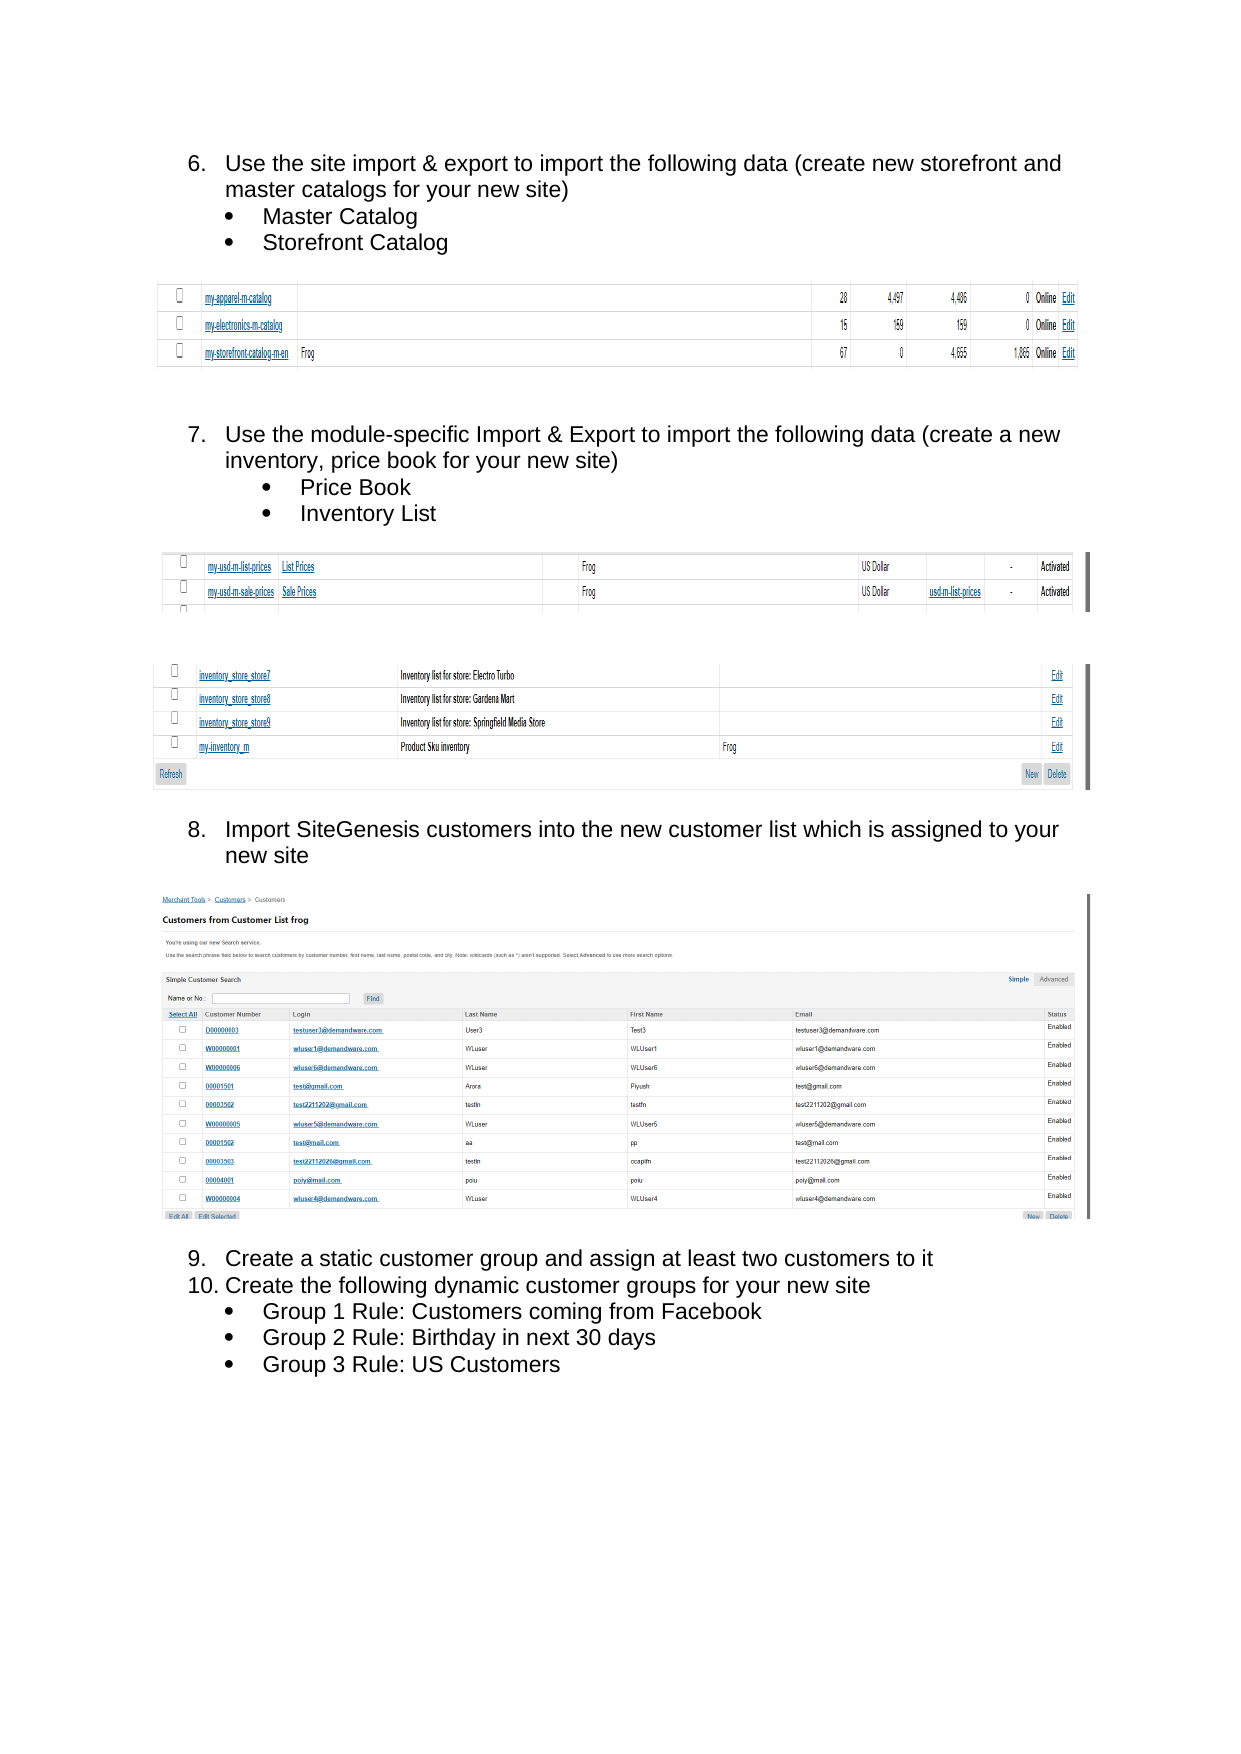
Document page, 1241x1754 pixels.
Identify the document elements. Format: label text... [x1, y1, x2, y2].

picture [150, 894, 1091, 1219]
list Use the module-specific Import & Export to import the following data (create a new inventory, price book for your new site) [187, 421, 1090, 473]
list Group 3 Rule: US Customers [225, 1351, 1090, 1377]
picture [150, 664, 1091, 790]
list Inventory List [262, 500, 1090, 526]
picture [150, 281, 1090, 369]
list Use the site import & export to import the following data (create new storefront and master catalogs for your new site) [187, 150, 1090, 203]
picture [150, 552, 1090, 612]
list Create the following dynamic customer groups for your new site [187, 1272, 1090, 1298]
list Group 1 Rule: Customers coming from Facebook [225, 1298, 1090, 1324]
list Storefront Catalog [225, 229, 1090, 255]
list Price Book [262, 473, 1090, 500]
list Group 2 Rule: Birthday in next 30 days [225, 1324, 1090, 1351]
list Create a static customer group and assign at least two customers to it [187, 1245, 1090, 1272]
list Import SiteGenesis customers into the new customer list which is assigned to your new site [187, 816, 1090, 868]
list Master Catalog [225, 203, 1090, 229]
